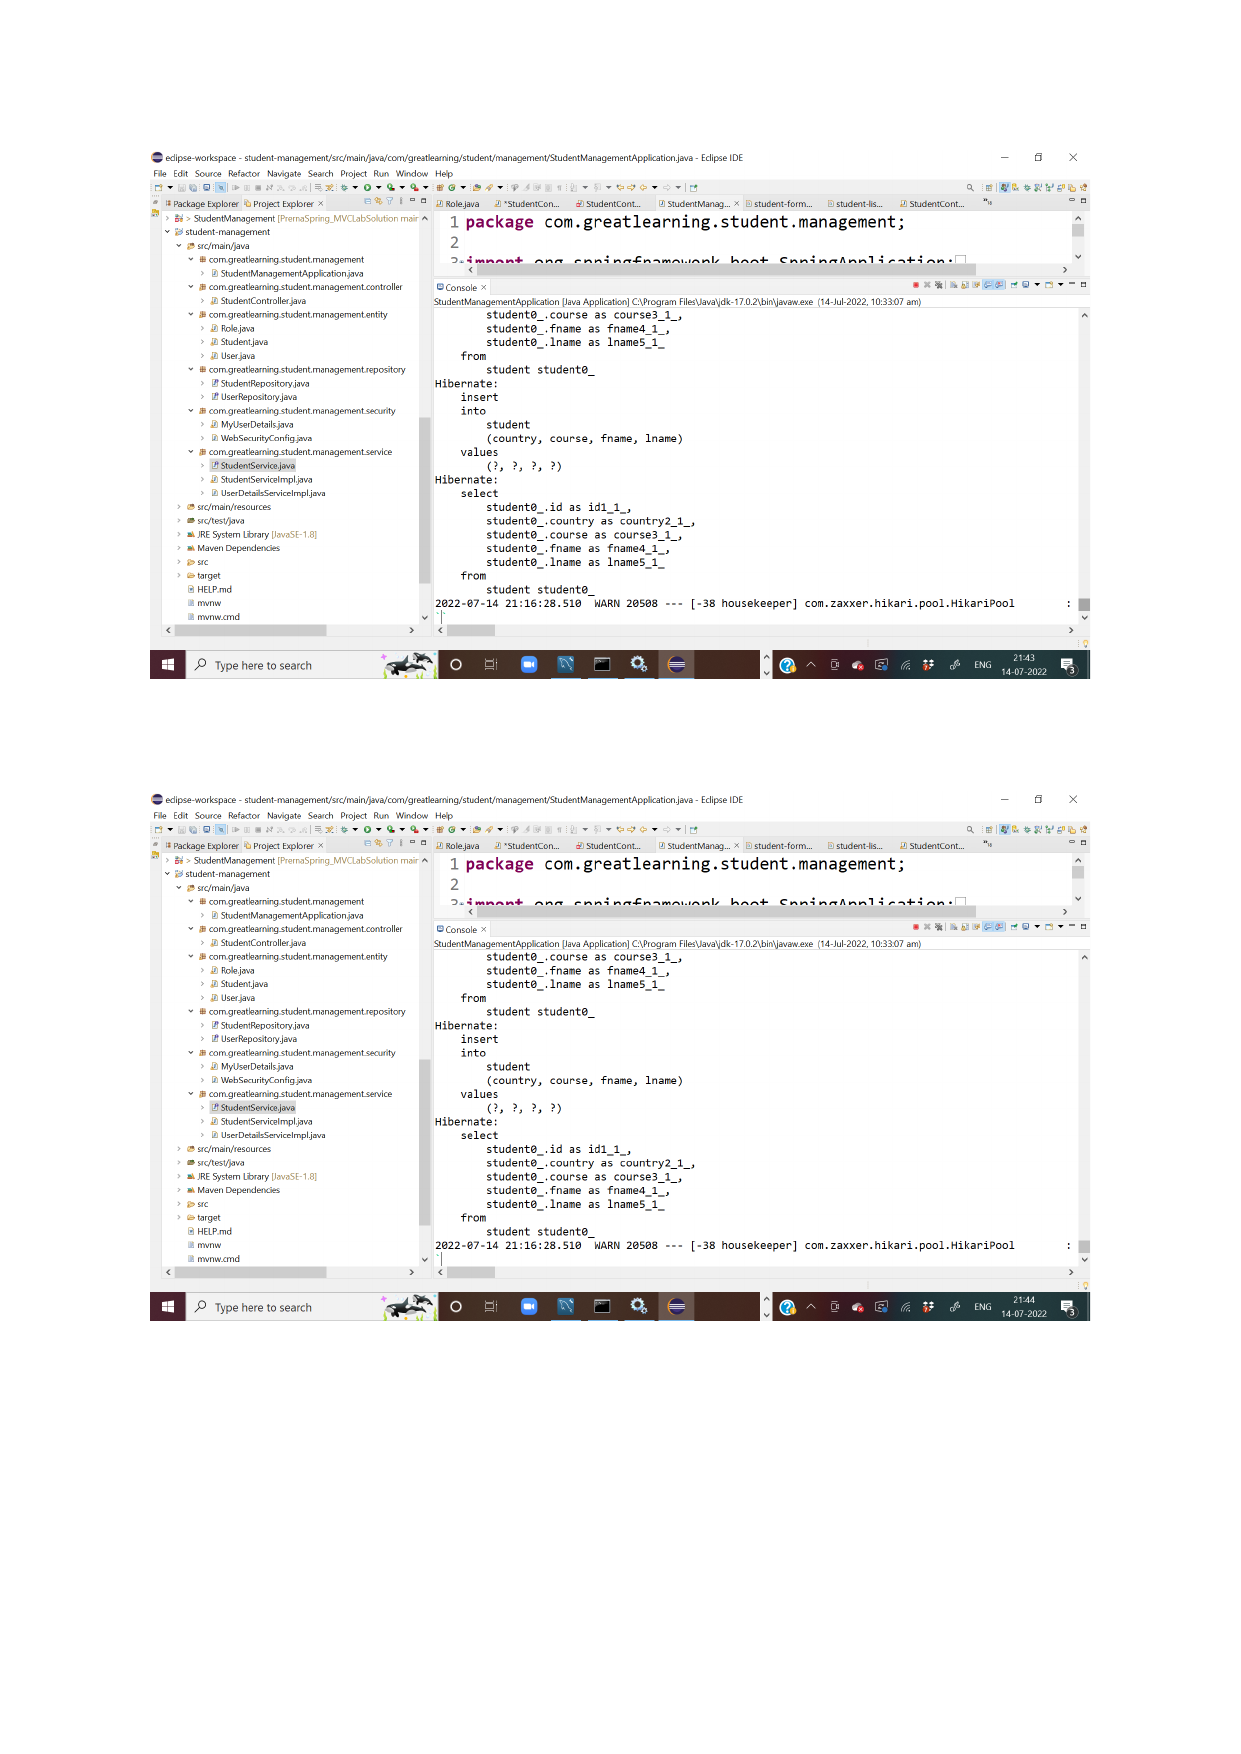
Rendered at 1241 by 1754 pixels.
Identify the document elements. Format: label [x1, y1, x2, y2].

picture [150, 150, 1091, 679]
picture [150, 791, 1091, 1321]
